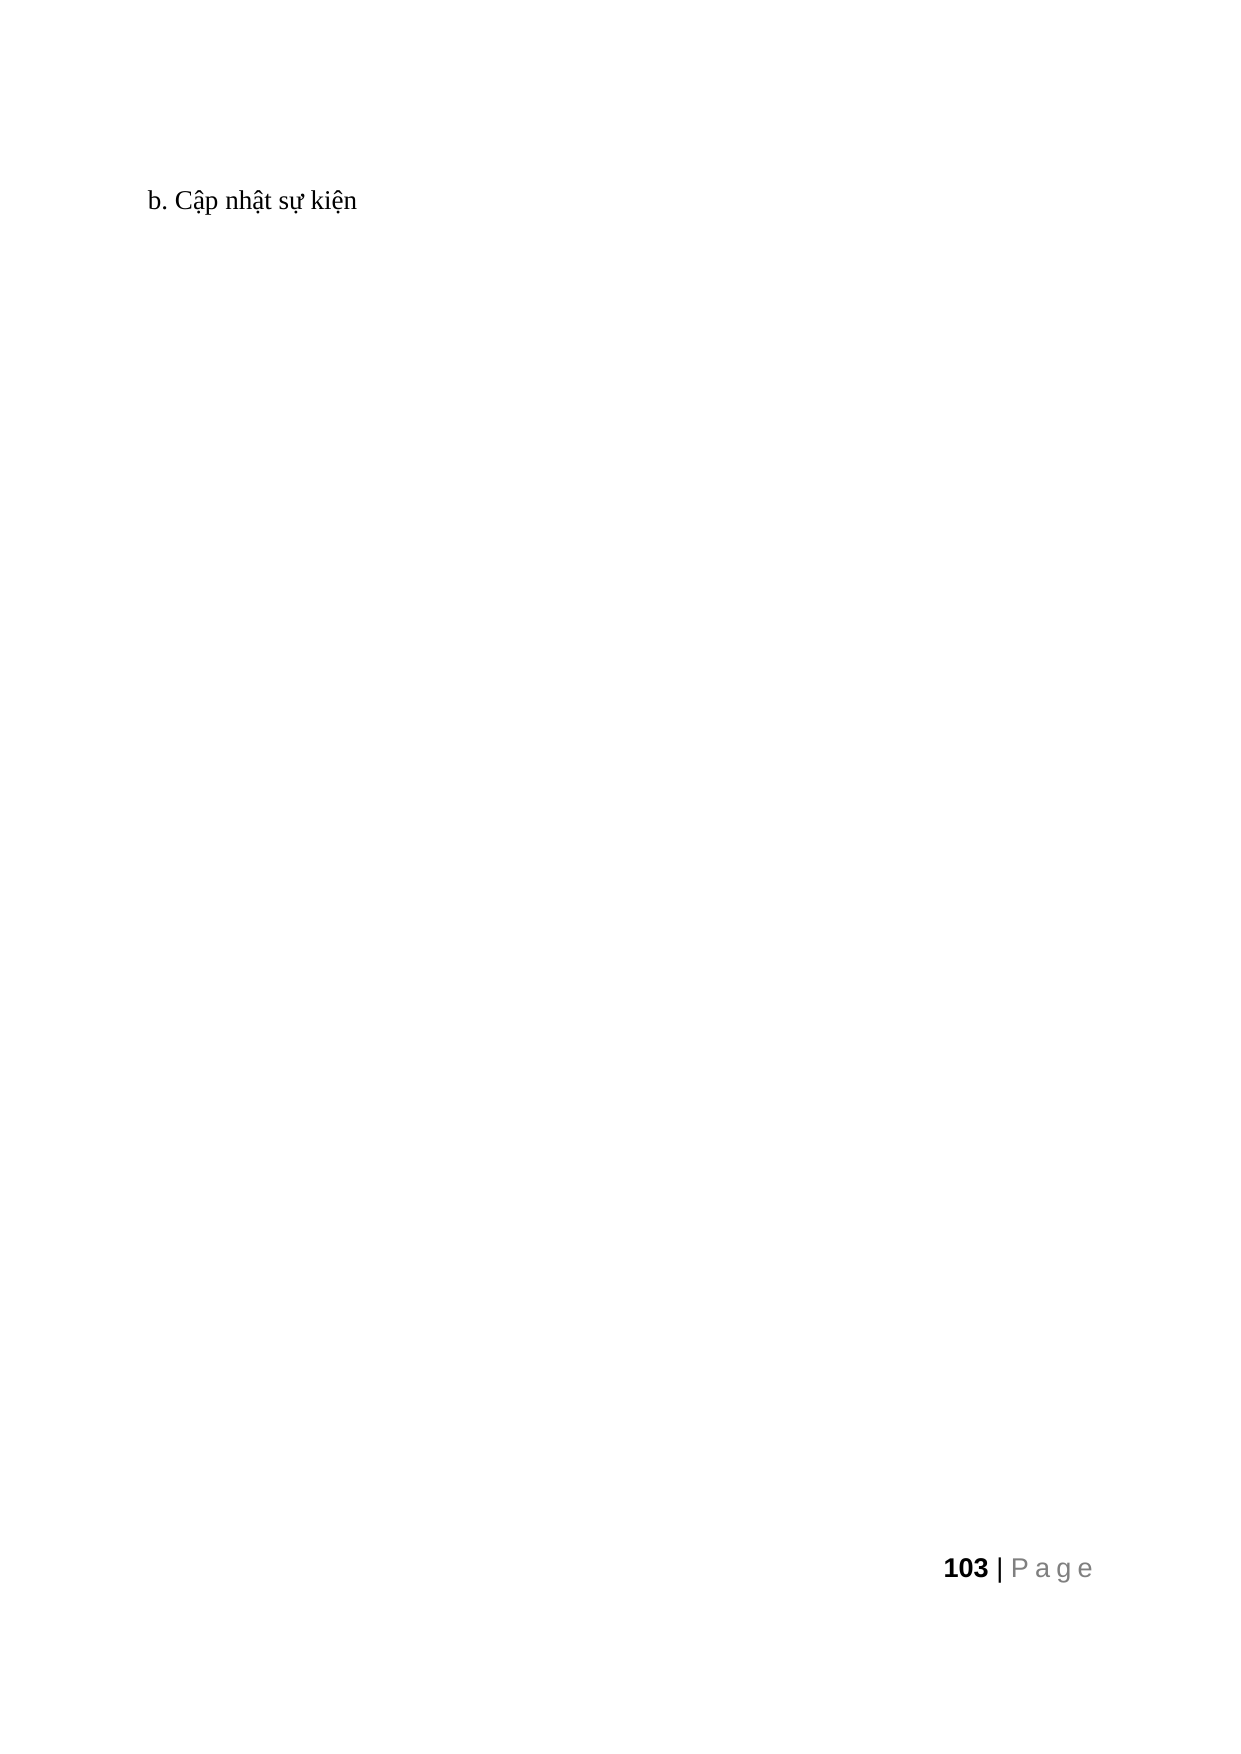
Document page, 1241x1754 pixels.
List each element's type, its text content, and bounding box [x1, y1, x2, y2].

text b. Cập nhật sự kiện [148, 184, 1092, 215]
